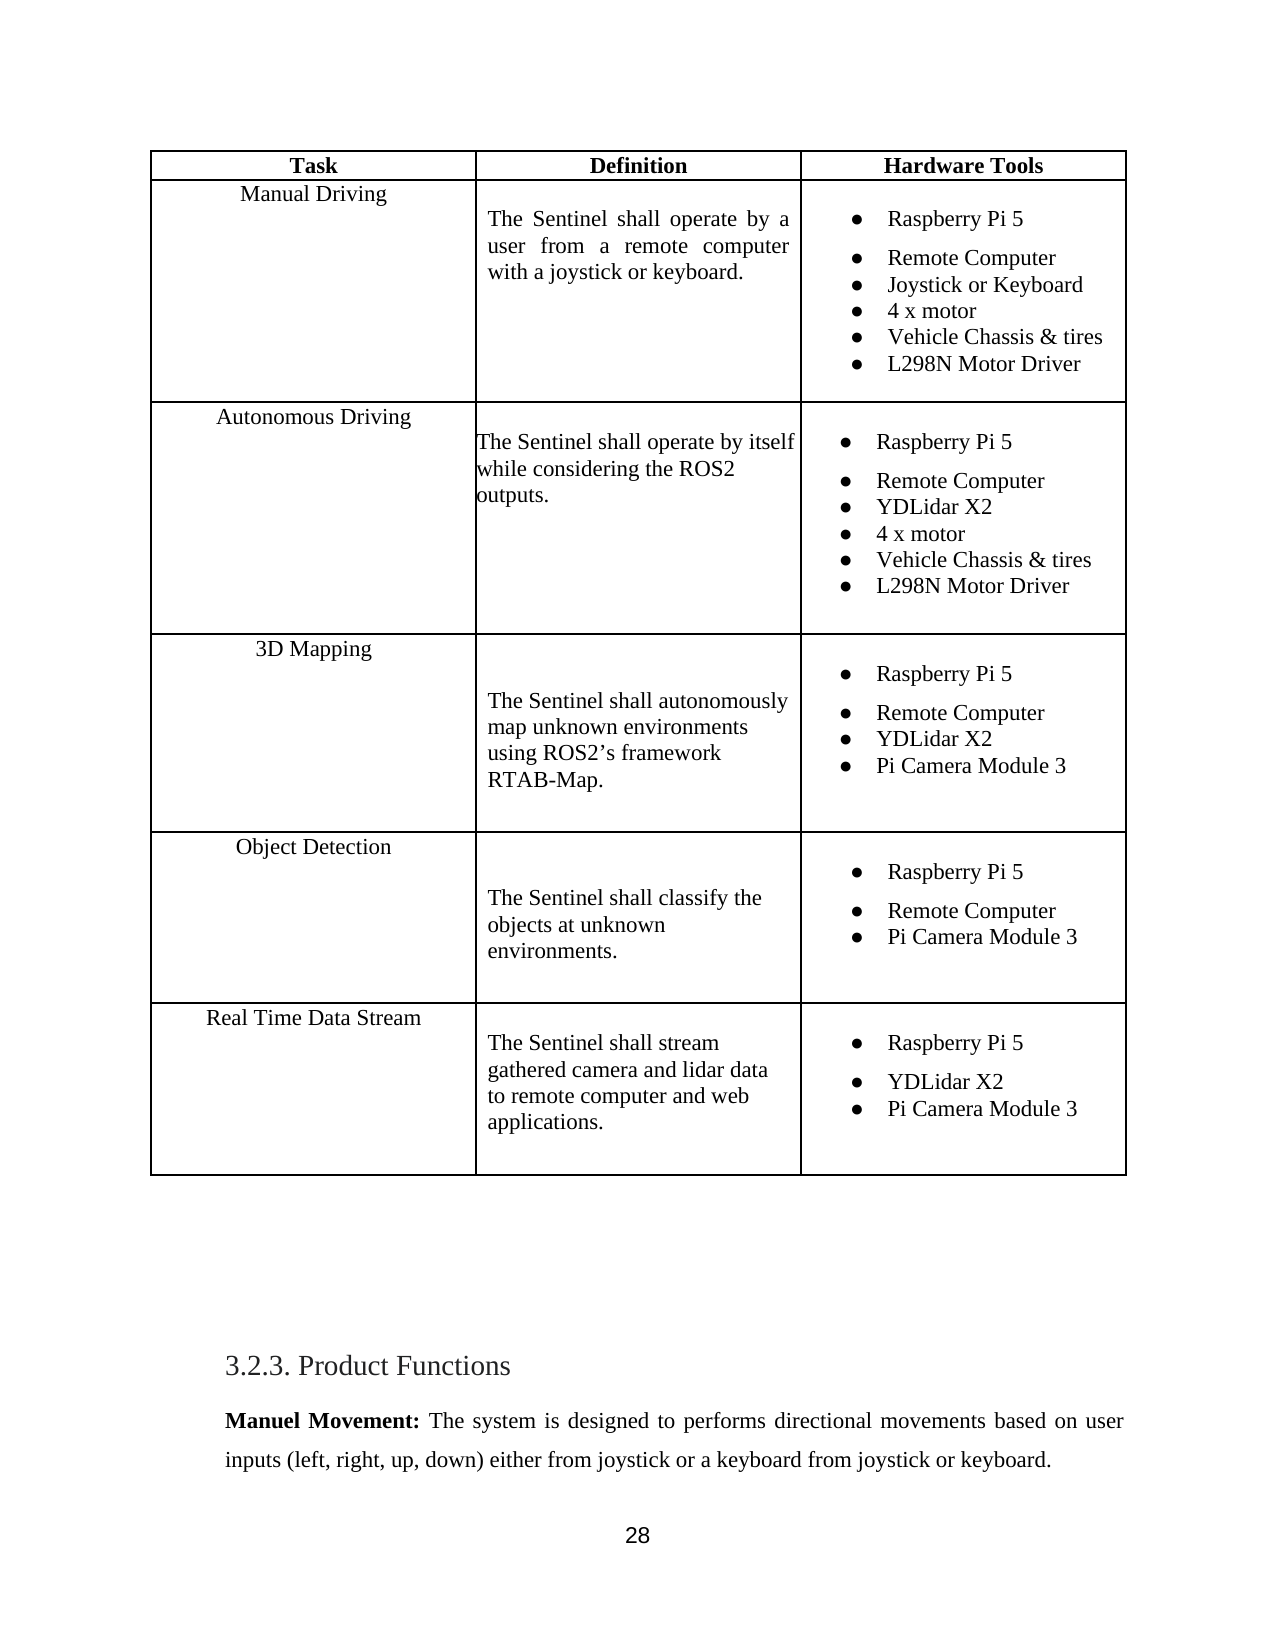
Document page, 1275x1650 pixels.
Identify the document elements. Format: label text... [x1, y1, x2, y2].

table_cell The Sentinel shall operate by itself while considering the ROS2 outputs. [477, 403, 800, 633]
table_cell Raspberry Pi 5 Remote Computer Pi Camera Module 3 [802, 833, 1125, 1002]
table_cell Real Time Data Stream [152, 1004, 475, 1174]
table_cell Raspberry Pi 5 Remote Computer Joystick or Keyboard 4 x motor Vehicle Chassis & tires L298N Motor Driver [802, 181, 1125, 401]
table_cell Object Detection [152, 833, 475, 1002]
table_cell 3D Mapping [152, 635, 475, 831]
table_cell Autonomous Driving [152, 403, 475, 633]
table_cell The Sentinel shall autonomously map unknown environments using ROS2’s framework RTAB-Map. [477, 635, 800, 831]
table_cell Raspberry Pi 5 Remote Computer YDLidar X2 Pi Camera Module 3 [802, 635, 1125, 831]
table_cell The Sentinel shall operate by a user from a remote computer with a joystick or keyboard. [477, 181, 800, 401]
table_cell The Sentinel shall stream gathered camera and lidar data to remote computer and web applications. [477, 1004, 800, 1174]
table_header Definition [477, 152, 800, 178]
table_cell Raspberry Pi 5 Remote Computer YDLidar X2 4 x motor Vehicle Chassis & tires L298N Motor Driver [802, 403, 1125, 633]
table_cell The Sentinel shall classify the objects at unknown environments. [477, 833, 800, 1002]
text Manuel Movement: The system is designed to performs directional movements based on user inputs (left, right, up, down) either from joystick or a keyboard from joystick or keyboard. [225, 1407, 1125, 1473]
table_cell Manual Driving [152, 181, 475, 401]
table_header Hardware Tools [802, 152, 1125, 178]
table_cell Raspberry Pi 5 YDLidar X2 Pi Camera Module 3 [802, 1004, 1125, 1174]
subtitle 3.2.3. Product Functions [150, 1348, 1125, 1382]
table_header Task [152, 152, 475, 178]
